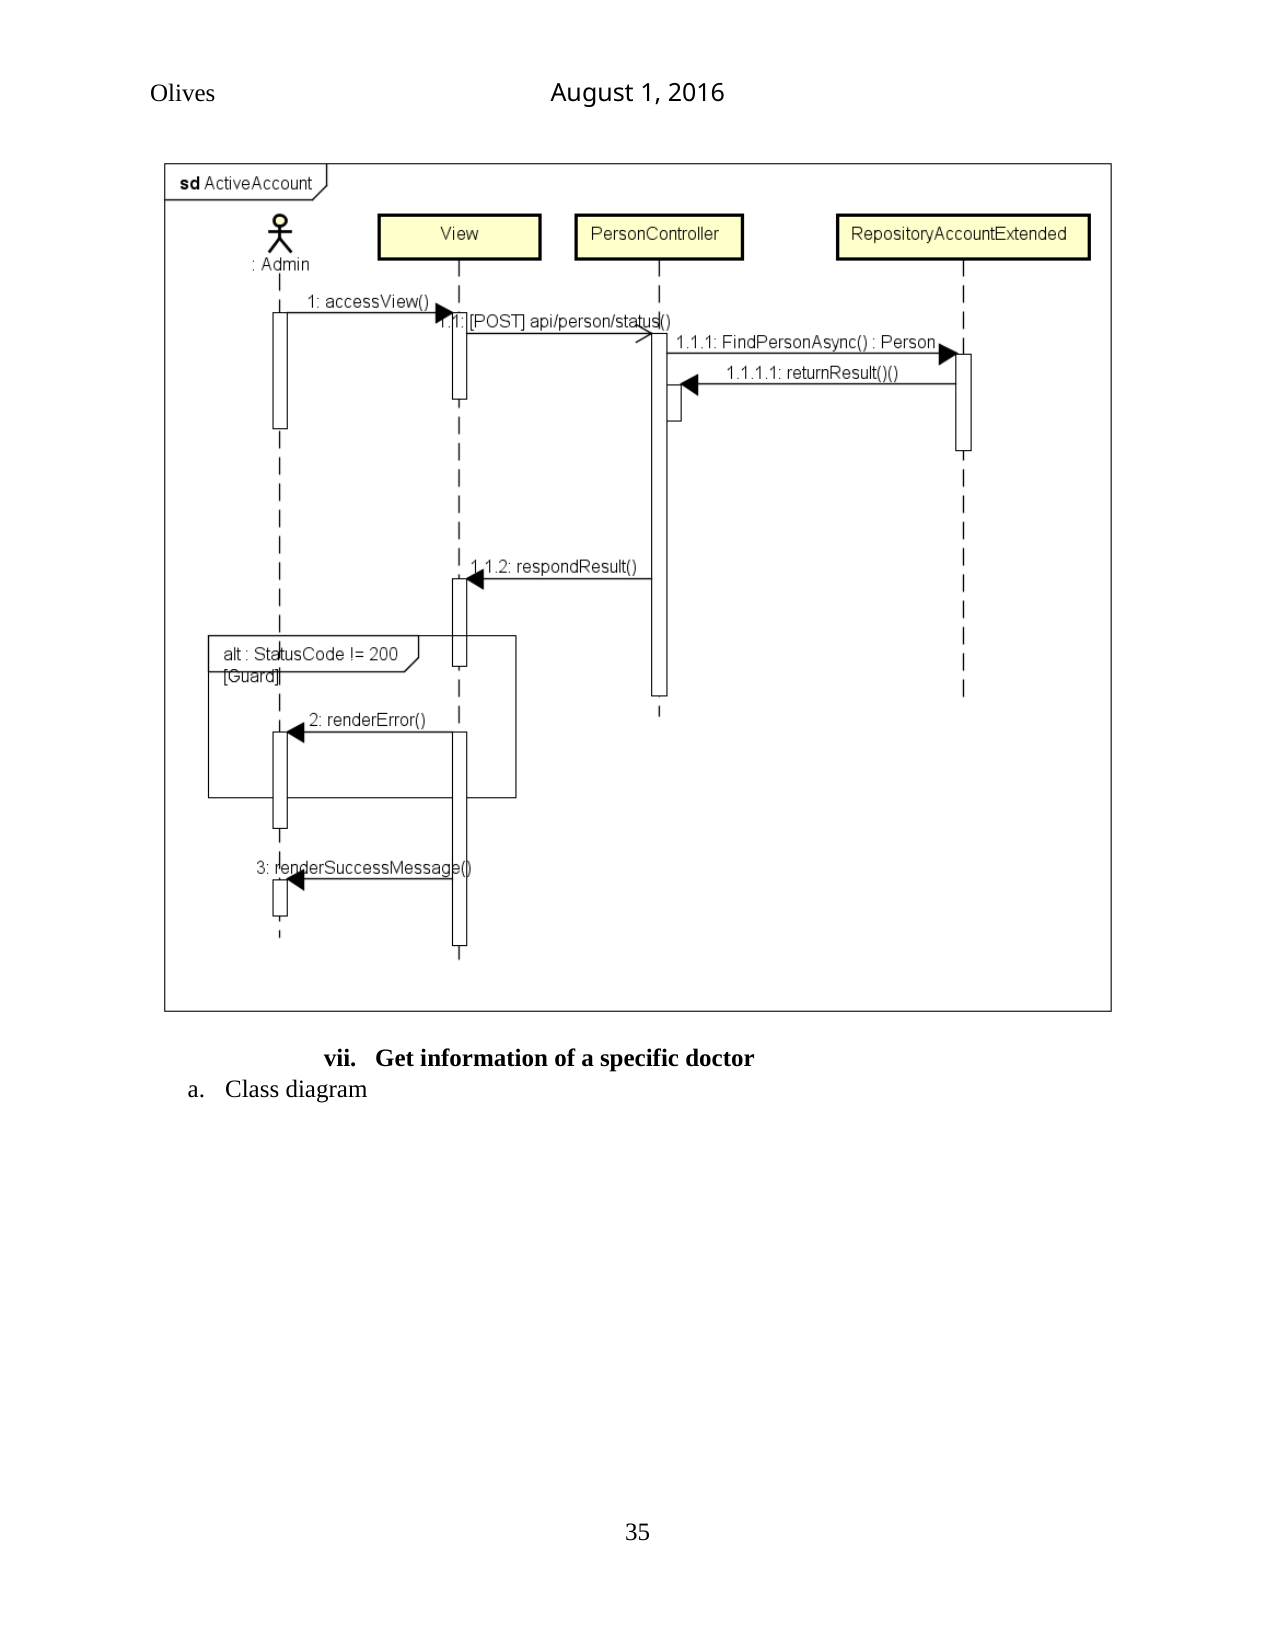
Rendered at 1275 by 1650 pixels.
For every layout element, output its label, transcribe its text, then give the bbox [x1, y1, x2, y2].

picture [150, 150, 1125, 1025]
list Class diagram [187, 1074, 1125, 1103]
subtitle Get information of a specific doctor [356, 1043, 1125, 1072]
